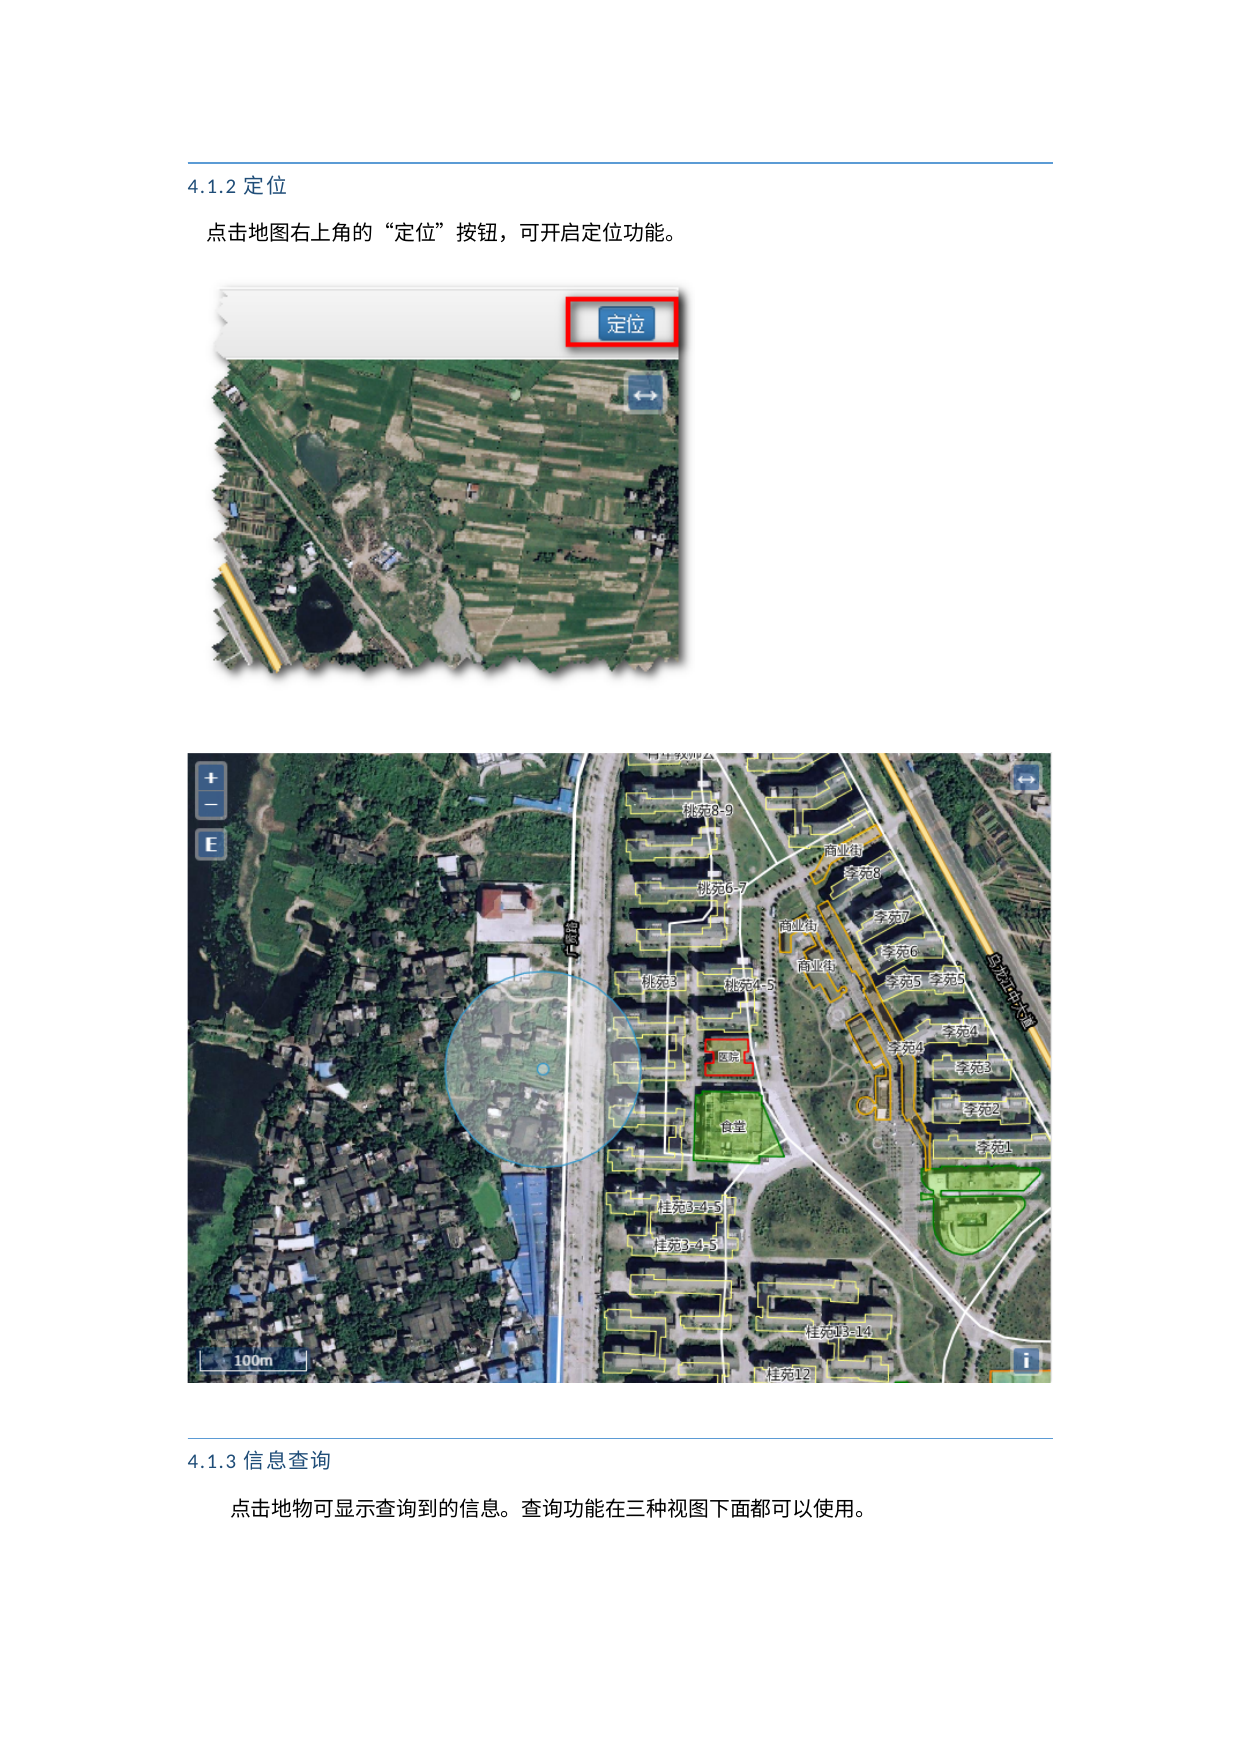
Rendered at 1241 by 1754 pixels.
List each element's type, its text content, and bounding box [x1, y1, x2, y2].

text 点击地图右上角的“定位”按钮，可开启定位功能。 [187, 215, 1053, 248]
subtitle 4.1.2 定位 [187, 163, 1053, 200]
text 点击地物可显示查询到的信息。查询功能在三种视图下面都可以使用。 [187, 1491, 1053, 1523]
picture [187, 752, 1053, 1383]
subtitle 4.1.3 信息查询 [187, 1439, 1053, 1476]
picture [187, 272, 696, 700]
